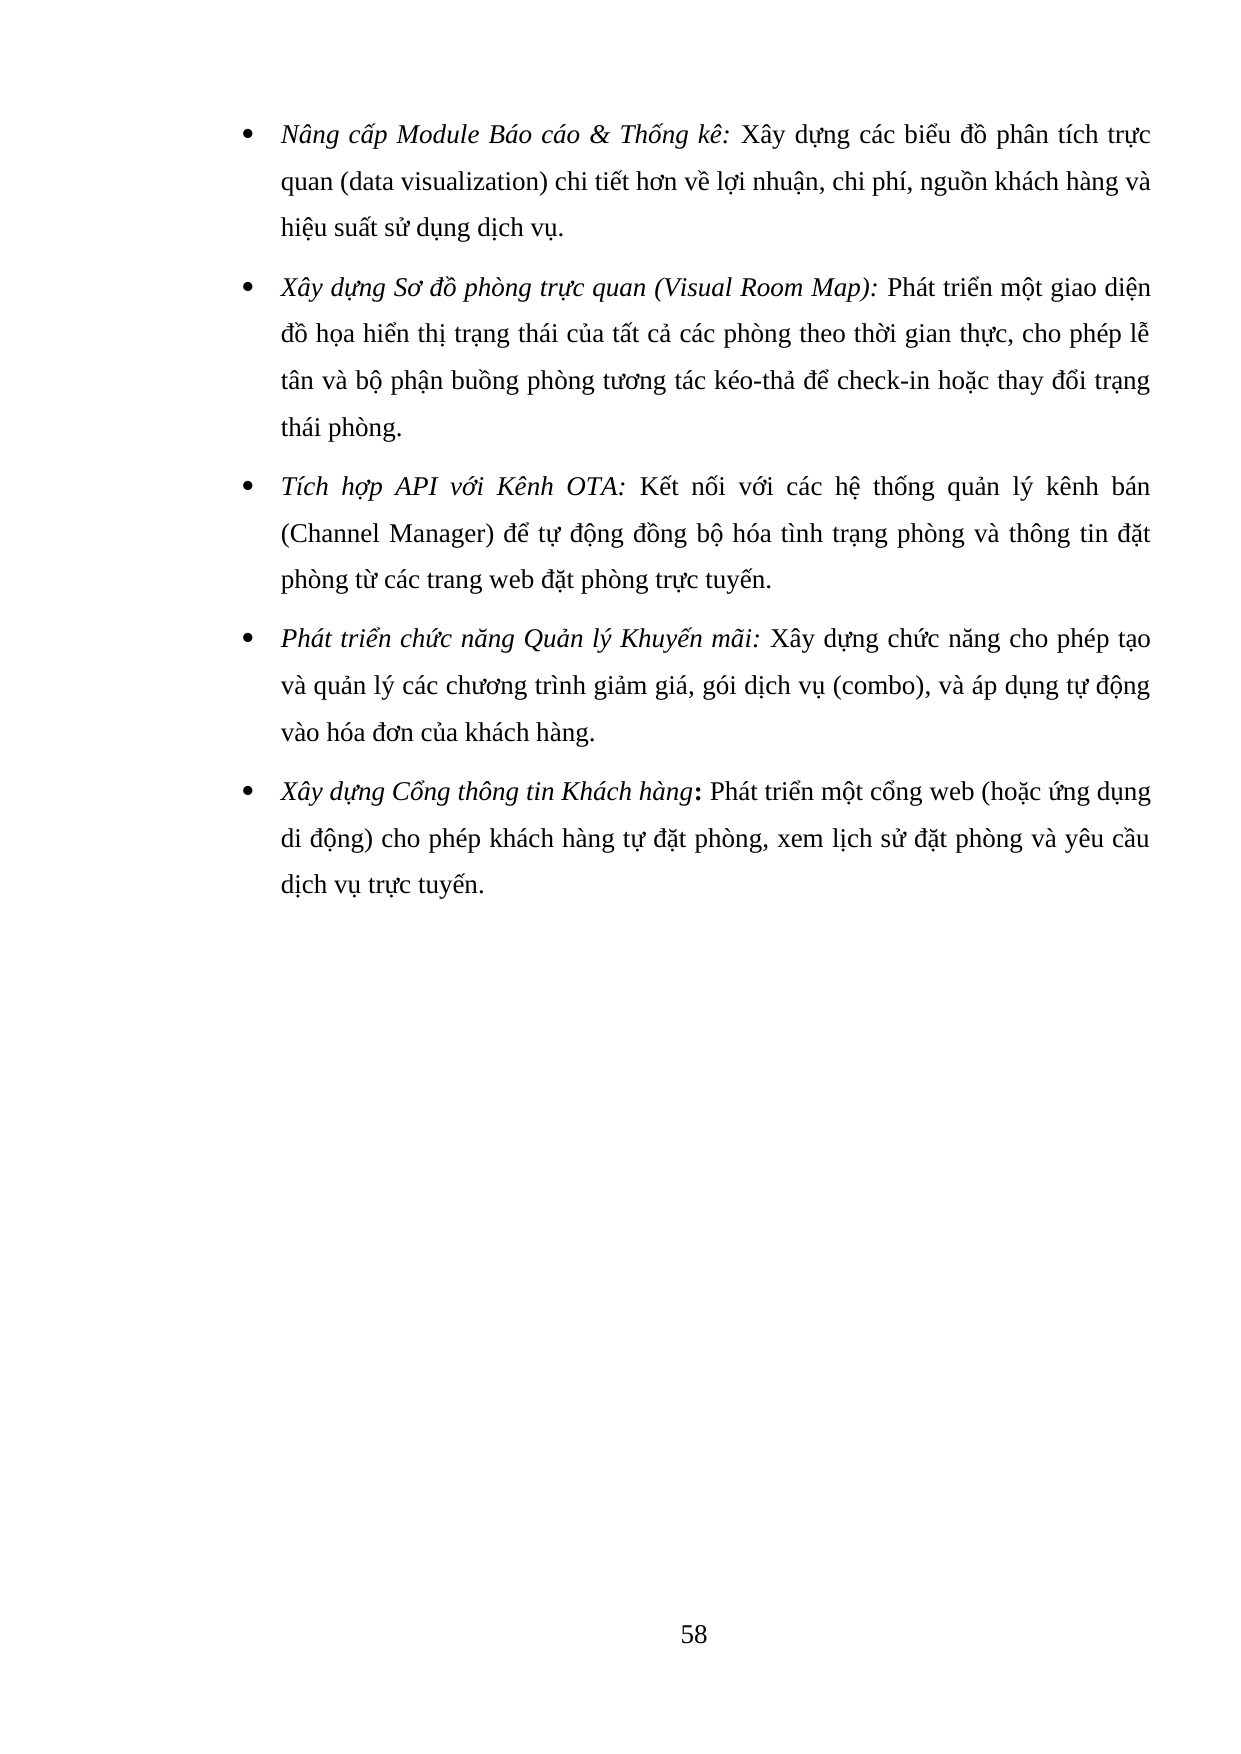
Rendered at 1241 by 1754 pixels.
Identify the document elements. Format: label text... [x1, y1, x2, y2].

list Xây dựng Sơ đồ phòng trực quan (Visual Room Map): Phát triển một giao diện đồ họa hiển thị trạng thái của tất cả các phòng theo thời gian thực, cho phép lễ tân và bộ phận buồng phòng tương tác kéo-thả để check-in hoặc thay đổi trạng thái phòng. [243, 271, 1152, 442]
list Nâng cấp Module Báo cáo & Thống kê: Xây dựng các biểu đồ phân tích trực quan (data visualization) chi tiết hơn về lợi nhuận, chi phí, nguồn khách hàng và hiệu suất sử dụng dịch vụ. [243, 118, 1152, 243]
list Tích hợp API với Kênh OTA: Kết nối với các hệ thống quản lý kênh bán (Channel Manager) để tự động đồng bộ hóa tình trạng phòng và thông tin đặt phòng từ các trang web đặt phòng trực tuyến. [243, 470, 1152, 594]
list Xây dựng Cổng thông tin Khách hàng: Phát triển một cổng web (hoặc ứng dụng di động) cho phép khách hàng tự đặt phòng, xem lịch sử đặt phòng và yêu cầu dịch vụ trực tuyến. [243, 775, 1152, 900]
list Phát triển chức năng Quản lý Khuyến mãi: Xây dựng chức năng cho phép tạo và quản lý các chương trình giảm giá, gói dịch vụ (combo), và áp dụng tự động vào hóa đơn của khách hàng. [243, 623, 1152, 747]
